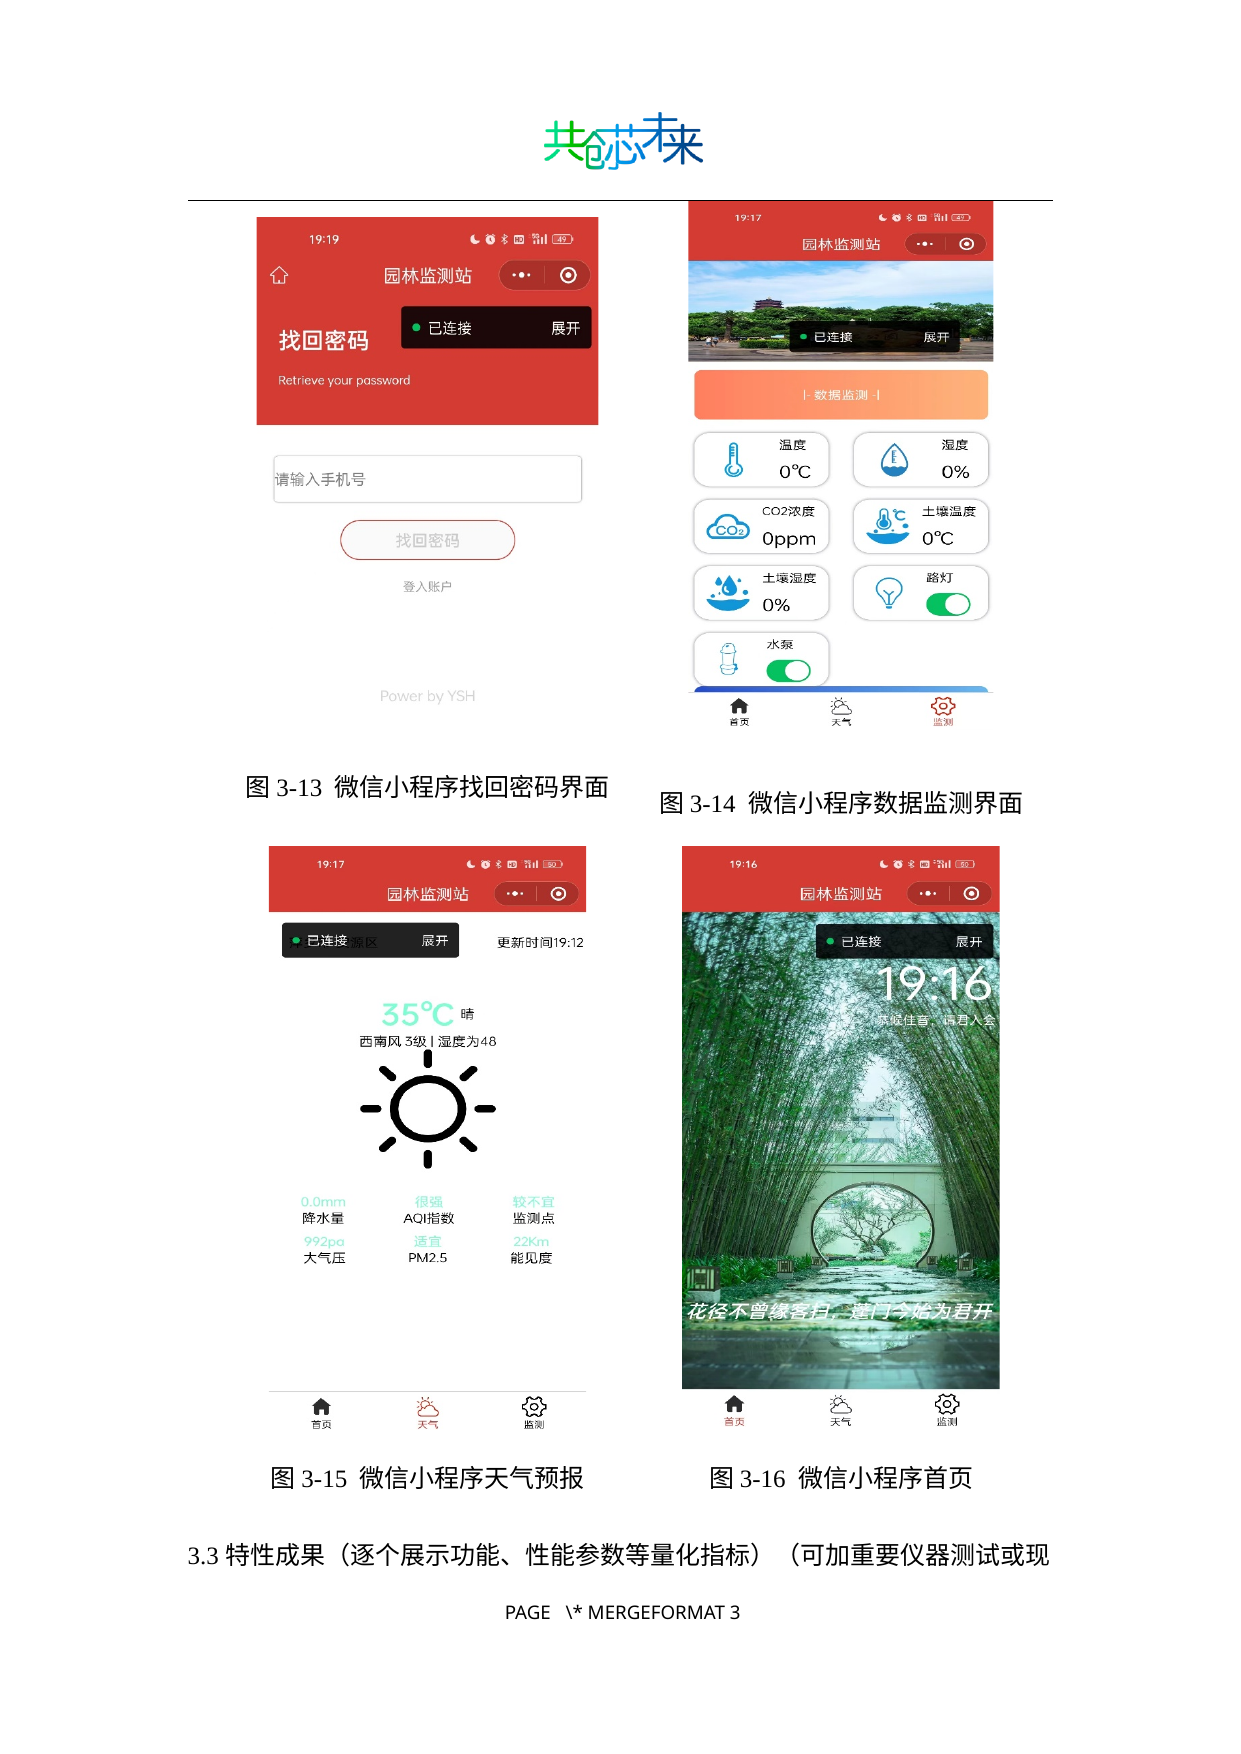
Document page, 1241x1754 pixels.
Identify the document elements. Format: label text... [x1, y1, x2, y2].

table_cell 图 3-13 微信小程序找回密码界面 [225, 202, 630, 846]
picture [510, 88, 730, 198]
table_cell [225, 846, 630, 1444]
list 特性成果（逐个展示功能、性能参数等量化指标）（可加重要仪器测试或现场照片）； [187, 1521, 1053, 1586]
picture [268, 846, 587, 1430]
picture [688, 201, 994, 730]
table_cell 图 3-15 微信小程序天气预报 [225, 1444, 630, 1521]
table_cell 图 3-16 微信小程序首页 [630, 1444, 1052, 1521]
table_cell [630, 846, 1052, 1444]
table_cell 图 3-14 微信小程序数据监测界面 [630, 202, 1052, 846]
picture [682, 846, 1000, 1427]
picture [256, 217, 599, 724]
